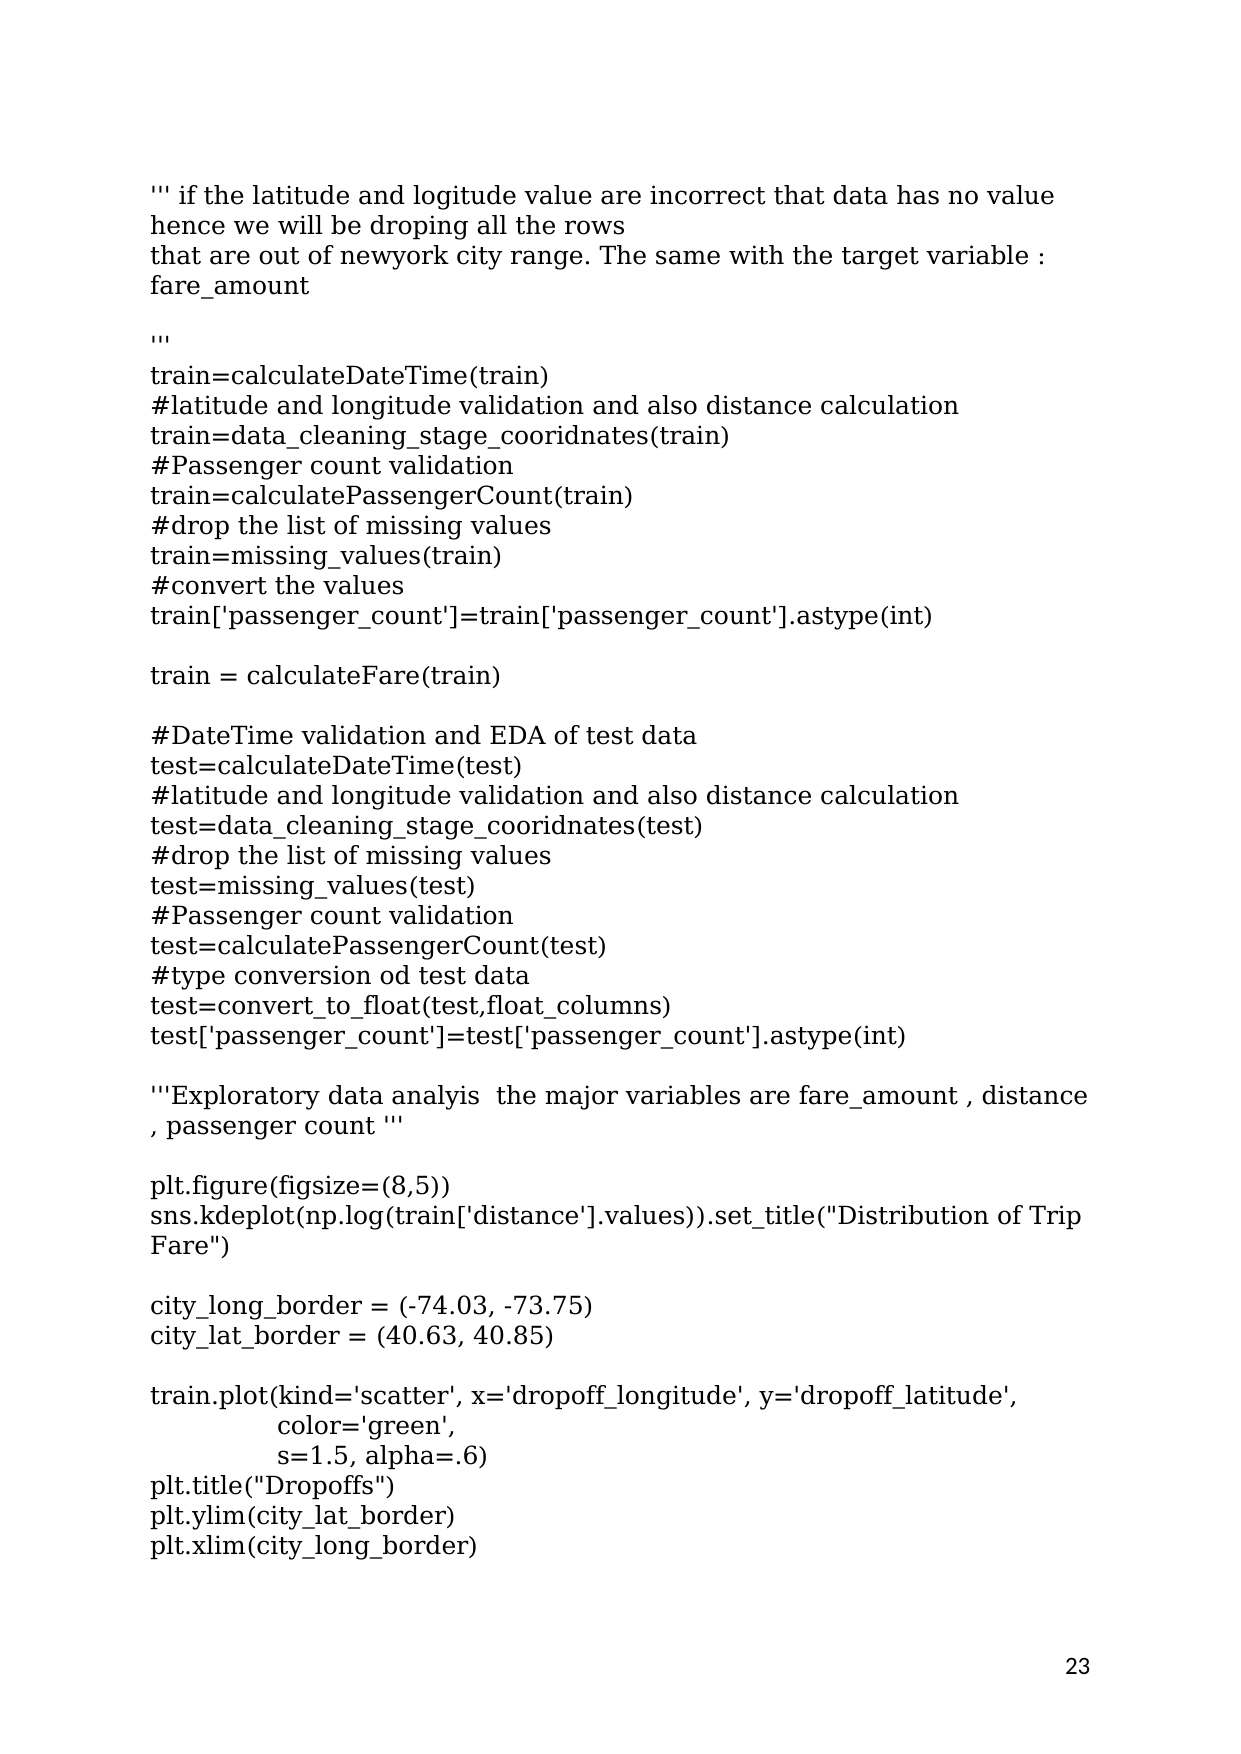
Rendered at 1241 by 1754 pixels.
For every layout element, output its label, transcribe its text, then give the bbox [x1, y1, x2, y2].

text test=missing_values(test) [150, 870, 1090, 900]
text #drop the list of missing values [150, 840, 1090, 870]
text #latitude and longitude validation and also distance calculation [150, 780, 1090, 810]
text plt.figure(figsize=(8,5)) [150, 1170, 1090, 1200]
text #latitude and longitude validation and also distance calculation [150, 390, 1090, 420]
text test=convert_to_float(test,float_columns) [150, 990, 1090, 1020]
text #Passenger count validation [150, 450, 1090, 480]
text train.plot(kind='scatter', x='dropoff_longitude', y='dropoff_latitude', [150, 1380, 1090, 1410]
text train = calculateFare(train) [150, 660, 1090, 690]
text plt.ylim(city_lat_border) [150, 1500, 1090, 1530]
text #type conversion od test data [150, 960, 1090, 990]
text train=calculateDateTime(train) [150, 360, 1090, 390]
text test=calculatePassengerCount(test) [150, 930, 1090, 960]
text #convert the values [150, 570, 1090, 600]
text #Passenger count validation [150, 900, 1090, 930]
text train=missing_values(train) [150, 540, 1090, 570]
text '''Exploratory data analyis the major variables are fare_amount , distance , passenger count ''' [150, 1080, 1090, 1140]
text test=calculateDateTime(test) [150, 750, 1090, 780]
text train=calculatePassengerCount(train) [150, 480, 1090, 510]
text train=data_cleaning_stage_cooridnates(train) [150, 420, 1090, 450]
text test['passenger_count']=test['passenger_count'].astype(int) [150, 1020, 1090, 1050]
text ''' [150, 330, 1090, 360]
text ''' if the latitude and logitude value are incorrect that data has no value hence we will be droping all the rows [150, 180, 1090, 240]
text plt.xlim(city_long_border) [150, 1530, 1090, 1560]
text sns.kdeplot(np.log(train['distance'].values)).set_title("Distribution of Trip Fare") [150, 1200, 1090, 1260]
text plt.title("Dropoffs") [150, 1470, 1090, 1500]
text #drop the list of missing values [150, 510, 1090, 540]
text color='green', [150, 1410, 1090, 1440]
text s=1.5, alpha=.6) [150, 1440, 1090, 1470]
text that are out of newyork city range. The same with the target variable : fare_amount [150, 240, 1090, 300]
text city_lat_border = (40.63, 40.85) [150, 1320, 1090, 1350]
text #DateTime validation and EDA of test data [150, 720, 1090, 750]
text train['passenger_count']=train['passenger_count'].astype(int) [150, 600, 1090, 630]
text city_long_border = (-74.03, -73.75) [150, 1290, 1090, 1320]
text test=data_cleaning_stage_cooridnates(test) [150, 810, 1090, 840]
